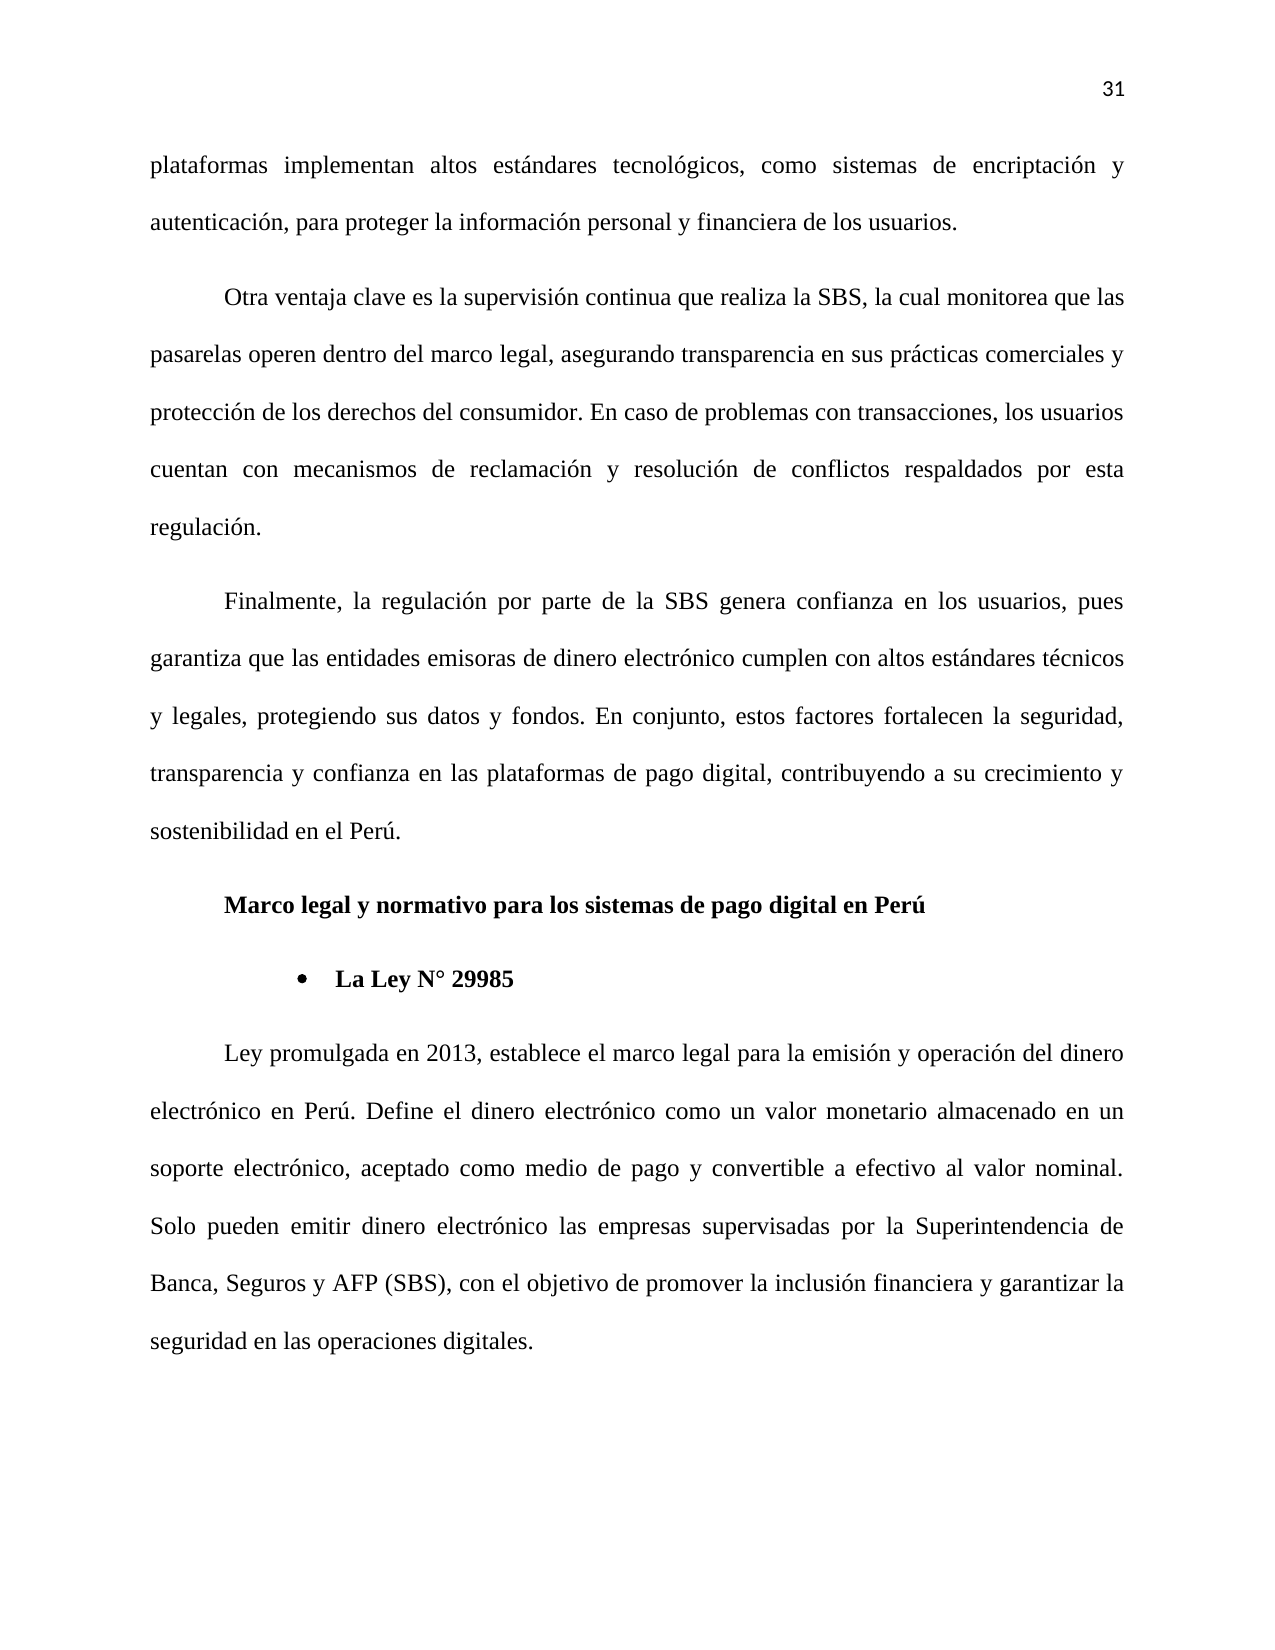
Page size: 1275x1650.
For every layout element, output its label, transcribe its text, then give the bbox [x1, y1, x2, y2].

text Marco legal y normativo para los sistemas de pago digital en Perú [150, 890, 1125, 919]
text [150, 150, 1125, 236]
text Finalmente, la regulación por parte de la SBS genera confianza en los usuarios, pues garantiza que las entidades emisoras de dinero electrónico cumplen con altos estándares técnicos y legales, protegiendo sus datos y fondos. En conjunto, estos factores fortalecen la seguridad, transparencia y confianza en las plataformas de pago digital, contribuyendo a su crecimiento y sostenibilidad en el Perú. [150, 586, 1125, 844]
text Ley promulgada en 2013, establece el marco legal para la emisión y operación del dinero electrónico en Perú. Define el dinero electrónico como un valor monetario almacenado en un soporte electrónico, aceptado como medio de pago y convertible a efectivo al valor nominal. Solo pueden emitir dinero electrónico las empresas supervisadas por la Superintendencia de Banca, Seguros y AFP (SBS), con el objetivo de promover la inclusión financiera y garantizar la seguridad en las operaciones digitales. [150, 1038, 1125, 1354]
text Otra ventaja clave es la supervisión continua que realiza la SBS, la cual monitorea que las pasarelas operen dentro del marco legal, asegurando transparencia en sus prácticas comerciales y protección de los derechos del consumidor. En caso de problemas con transacciones, los usuarios cuentan con mecanismos de reclamación y resolución de conflictos respaldados por esta regulación. [150, 282, 1125, 540]
list La Ley N° 29985 [298, 964, 1125, 993]
